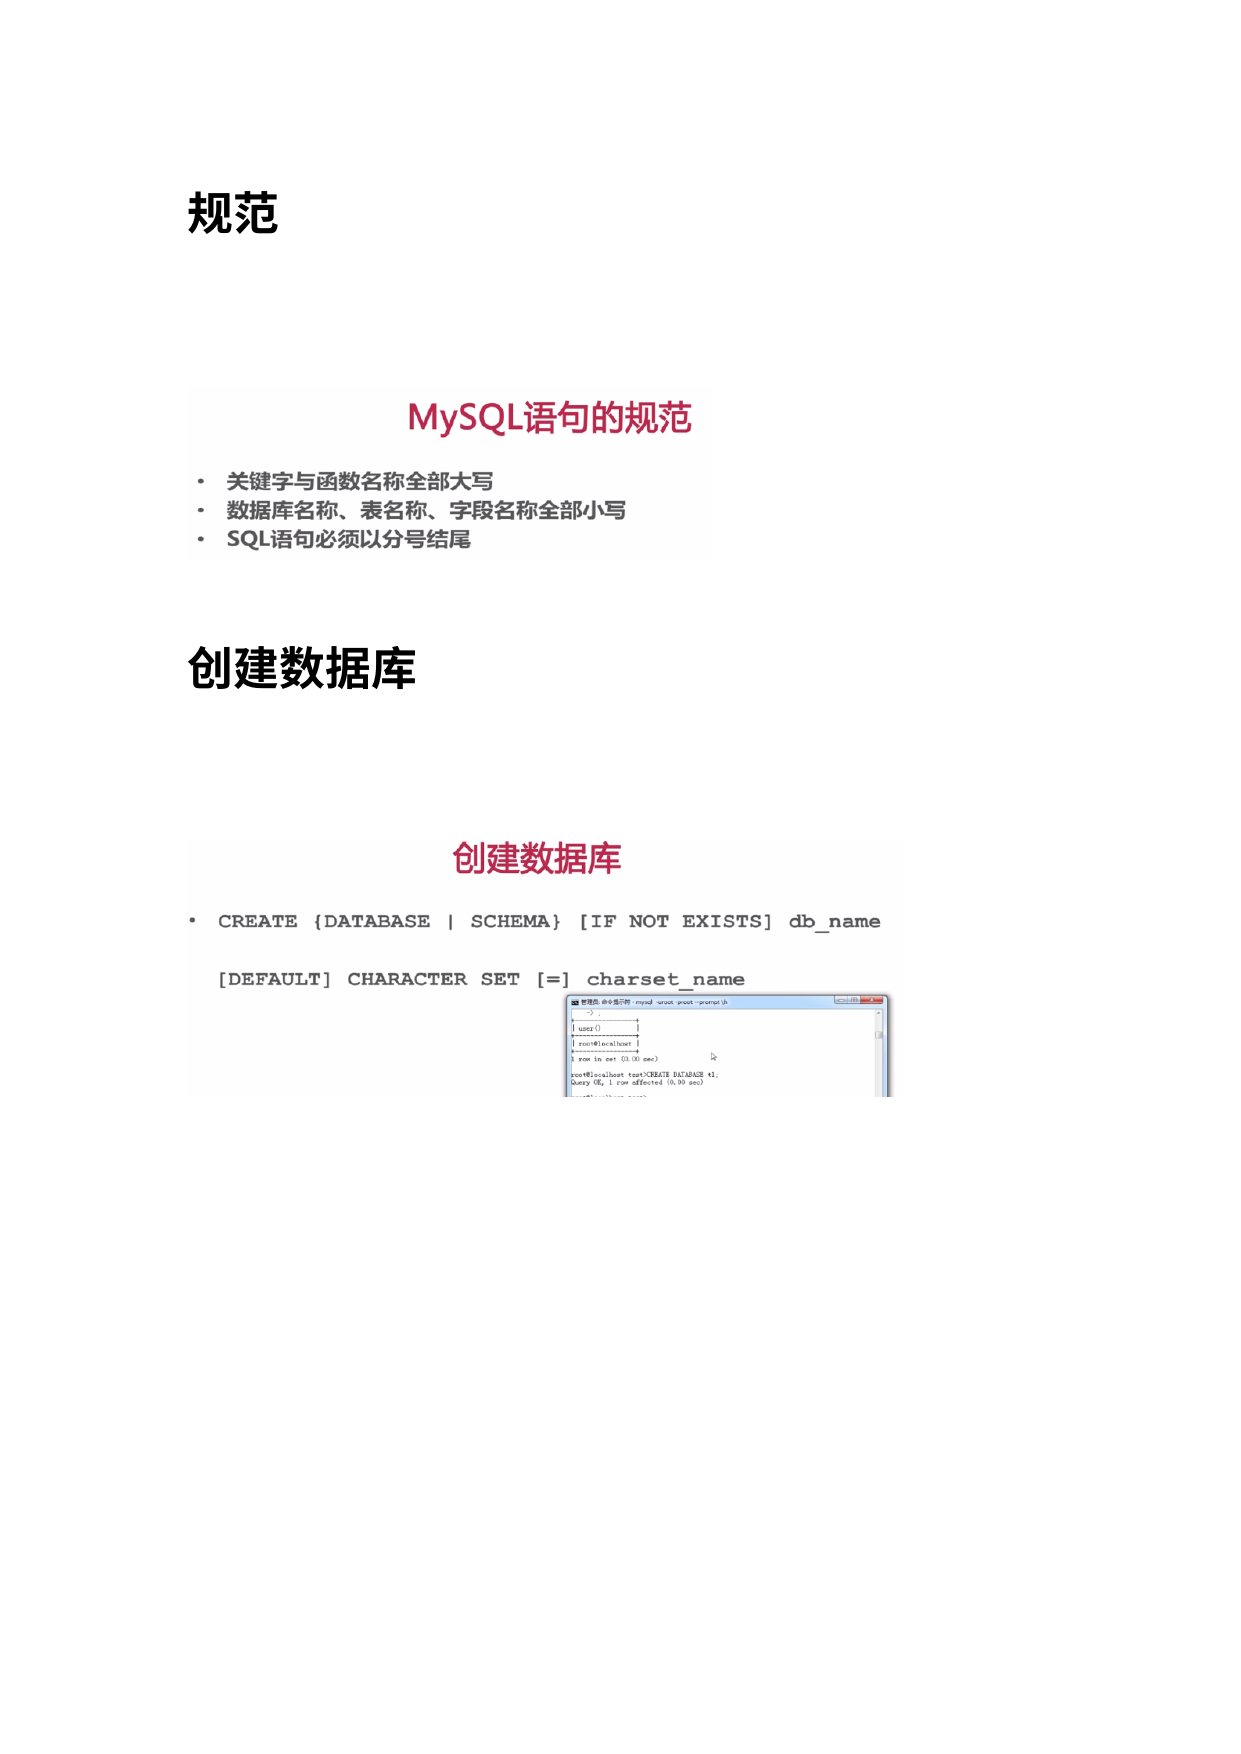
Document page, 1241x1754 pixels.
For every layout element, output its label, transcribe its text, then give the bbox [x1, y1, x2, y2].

picture [187, 386, 712, 560]
picture [187, 841, 905, 1097]
subtitle 规范 [187, 162, 1053, 259]
subtitle 创建数据库 [187, 617, 1053, 714]
